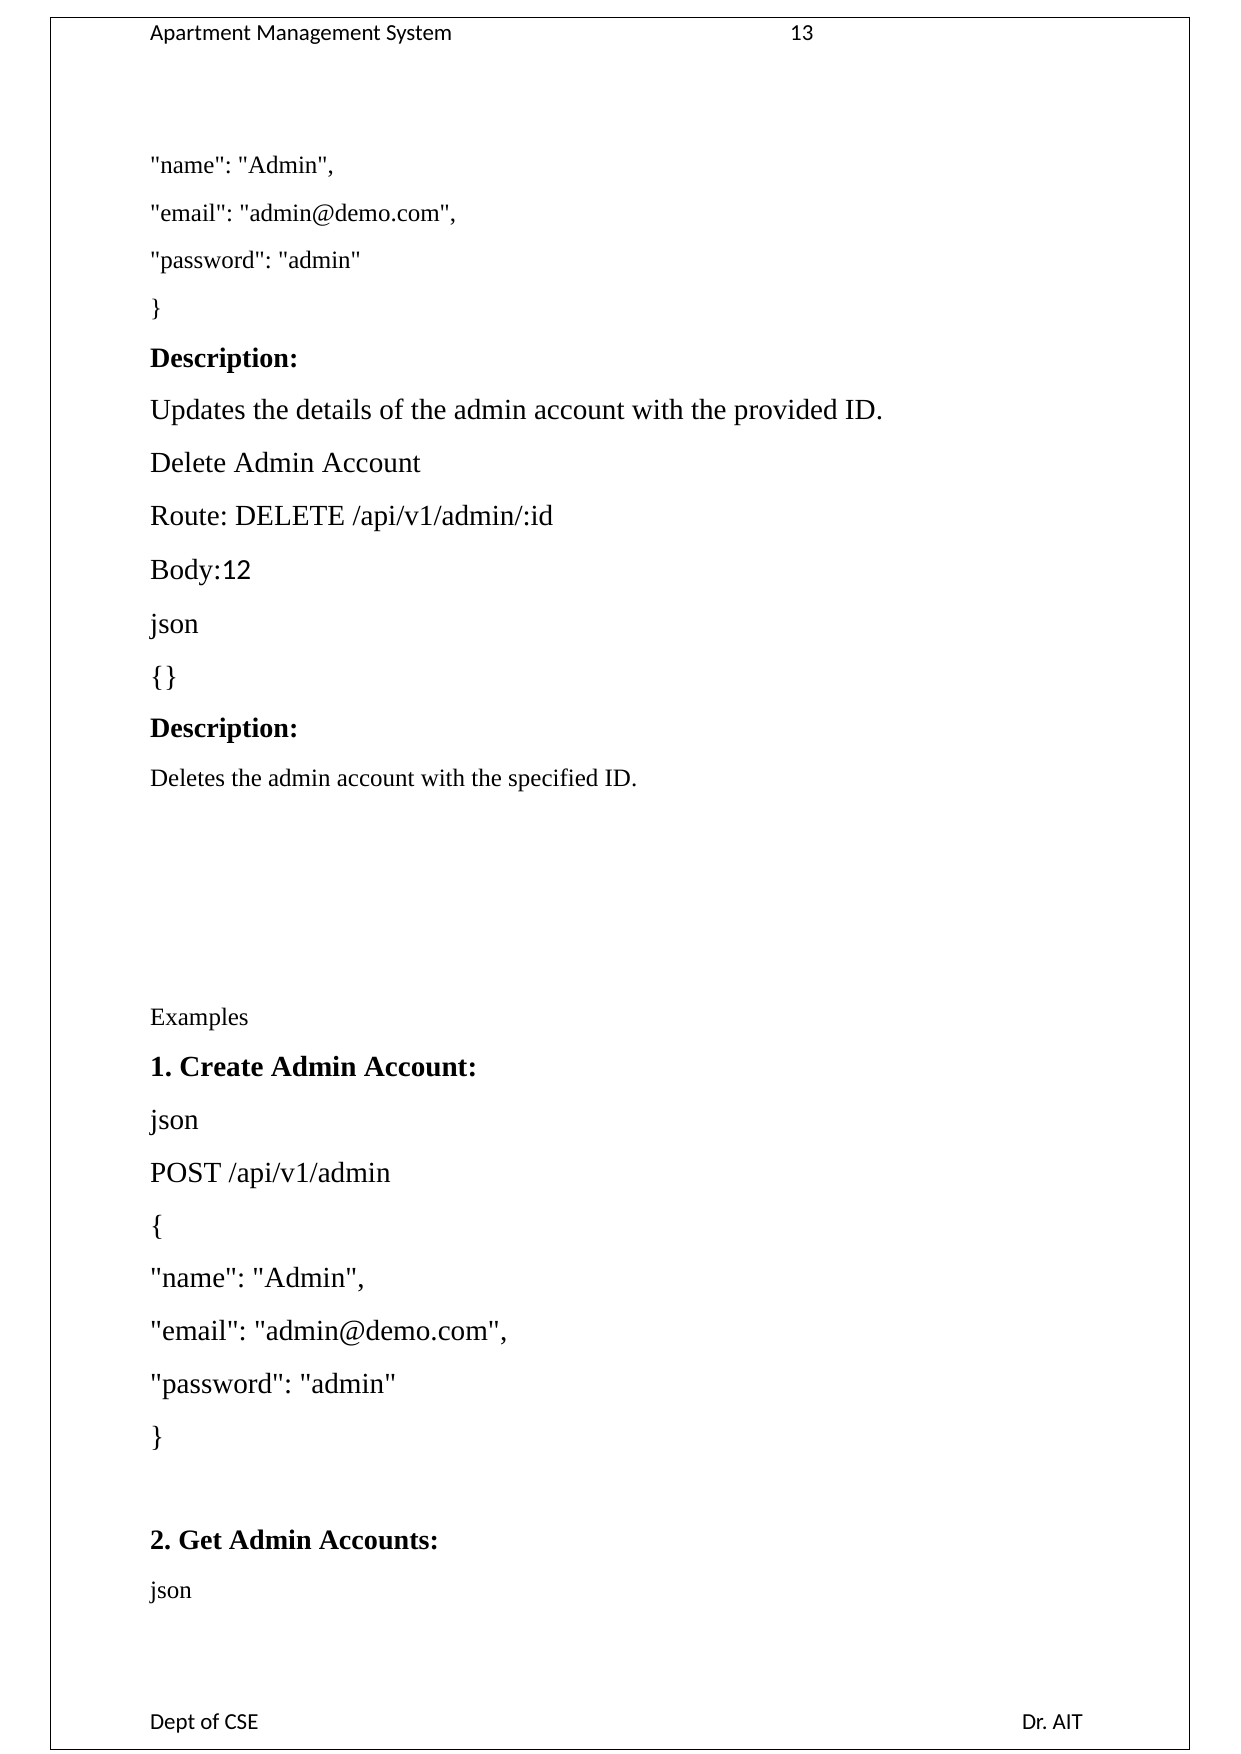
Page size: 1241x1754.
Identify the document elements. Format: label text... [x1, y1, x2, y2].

text Examples [150, 1002, 1090, 1030]
text "email": "admin@demo.com", [150, 1313, 1090, 1347]
text 2. Get Admin Accounts: [150, 1523, 1090, 1556]
text Description: [150, 341, 1090, 373]
text } [150, 293, 1090, 322]
text "email": "admin@demo.com", [150, 198, 1090, 226]
text Route: DELETE /api/v1/admin/:id [150, 498, 1090, 532]
text json [150, 1575, 1090, 1604]
text POST /api/v1/admin [150, 1155, 1090, 1188]
text {} [150, 659, 1090, 692]
text json [150, 606, 1090, 639]
text "name": "Admin", [150, 150, 1090, 179]
text { [150, 1208, 1090, 1241]
text Delete Admin Account [150, 445, 1090, 479]
text Deletes the admin account with the specified ID. [150, 763, 1090, 792]
text } [150, 1419, 1090, 1453]
text Description: [150, 712, 1090, 744]
text 1. Create Admin Account: [150, 1049, 1090, 1083]
text json [150, 1102, 1090, 1136]
text "password": "admin" [150, 245, 1090, 274]
text "password": "admin" [150, 1366, 1090, 1400]
text "name": "Admin", [150, 1261, 1090, 1294]
text Updates the details of the admin account with the provided ID. [150, 392, 1090, 426]
text Body:12 [150, 551, 1090, 586]
